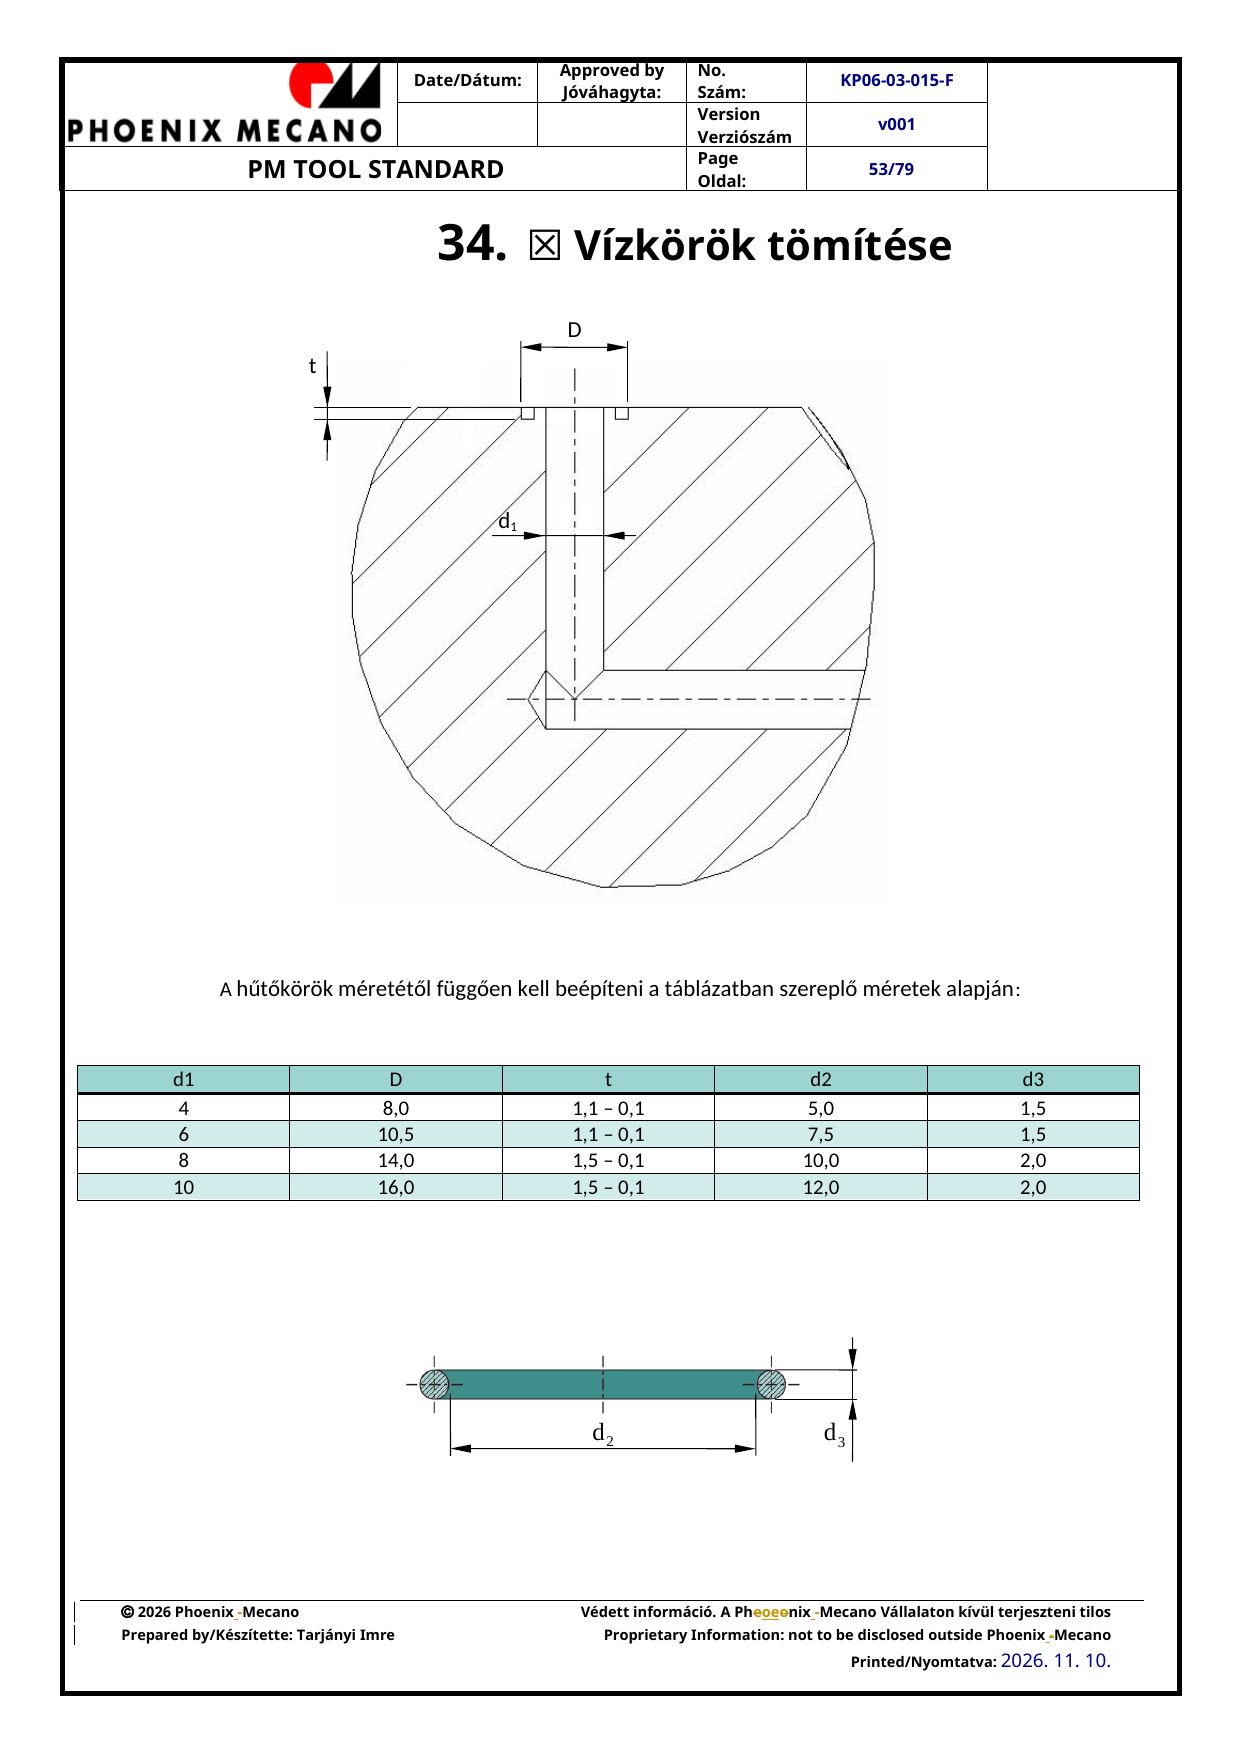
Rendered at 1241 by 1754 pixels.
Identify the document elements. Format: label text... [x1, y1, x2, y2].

picture [401, 1349, 804, 1420]
table_cell 2,0 [928, 1148, 1139, 1173]
table_cell 1,1 – 0,1 [503, 1095, 714, 1120]
table_cell 8,0 [290, 1095, 502, 1120]
table_header t [503, 1066, 714, 1092]
picture [338, 361, 894, 906]
table_cell 7,5 [715, 1121, 927, 1147]
table_cell 8 [78, 1148, 289, 1173]
table_header d3 [928, 1066, 1139, 1092]
table_cell 12,0 [715, 1174, 927, 1199]
table_cell 10,5 [290, 1121, 502, 1147]
picture [68, 63, 382, 143]
table_cell 1,5 [928, 1121, 1139, 1147]
table_cell 10 [78, 1174, 289, 1199]
table_cell 1,5 – 0,1 [503, 1174, 714, 1199]
subtitle Vízkörök tömítése [239, 207, 1152, 275]
table_cell 4 [78, 1095, 289, 1120]
text A hűtőkörök méretétől függően kell beépíteni a táblázatban szereplő méretek alapján: [89, 974, 1152, 1002]
table_cell 1,1 – 0,1 [503, 1121, 714, 1147]
table_header D [290, 1066, 502, 1092]
table_cell 10,0 [715, 1148, 927, 1173]
table_cell 1,5 [928, 1095, 1139, 1120]
table_cell 2,0 [928, 1174, 1139, 1199]
table_cell 6 [78, 1121, 289, 1147]
table_header d1 [78, 1066, 289, 1092]
table_header d2 [715, 1066, 927, 1092]
table_cell 14,0 [290, 1148, 502, 1173]
table_cell 5,0 [715, 1095, 927, 1120]
table_cell 16,0 [290, 1174, 502, 1199]
table_cell 1,5 – 0,1 [503, 1148, 714, 1173]
